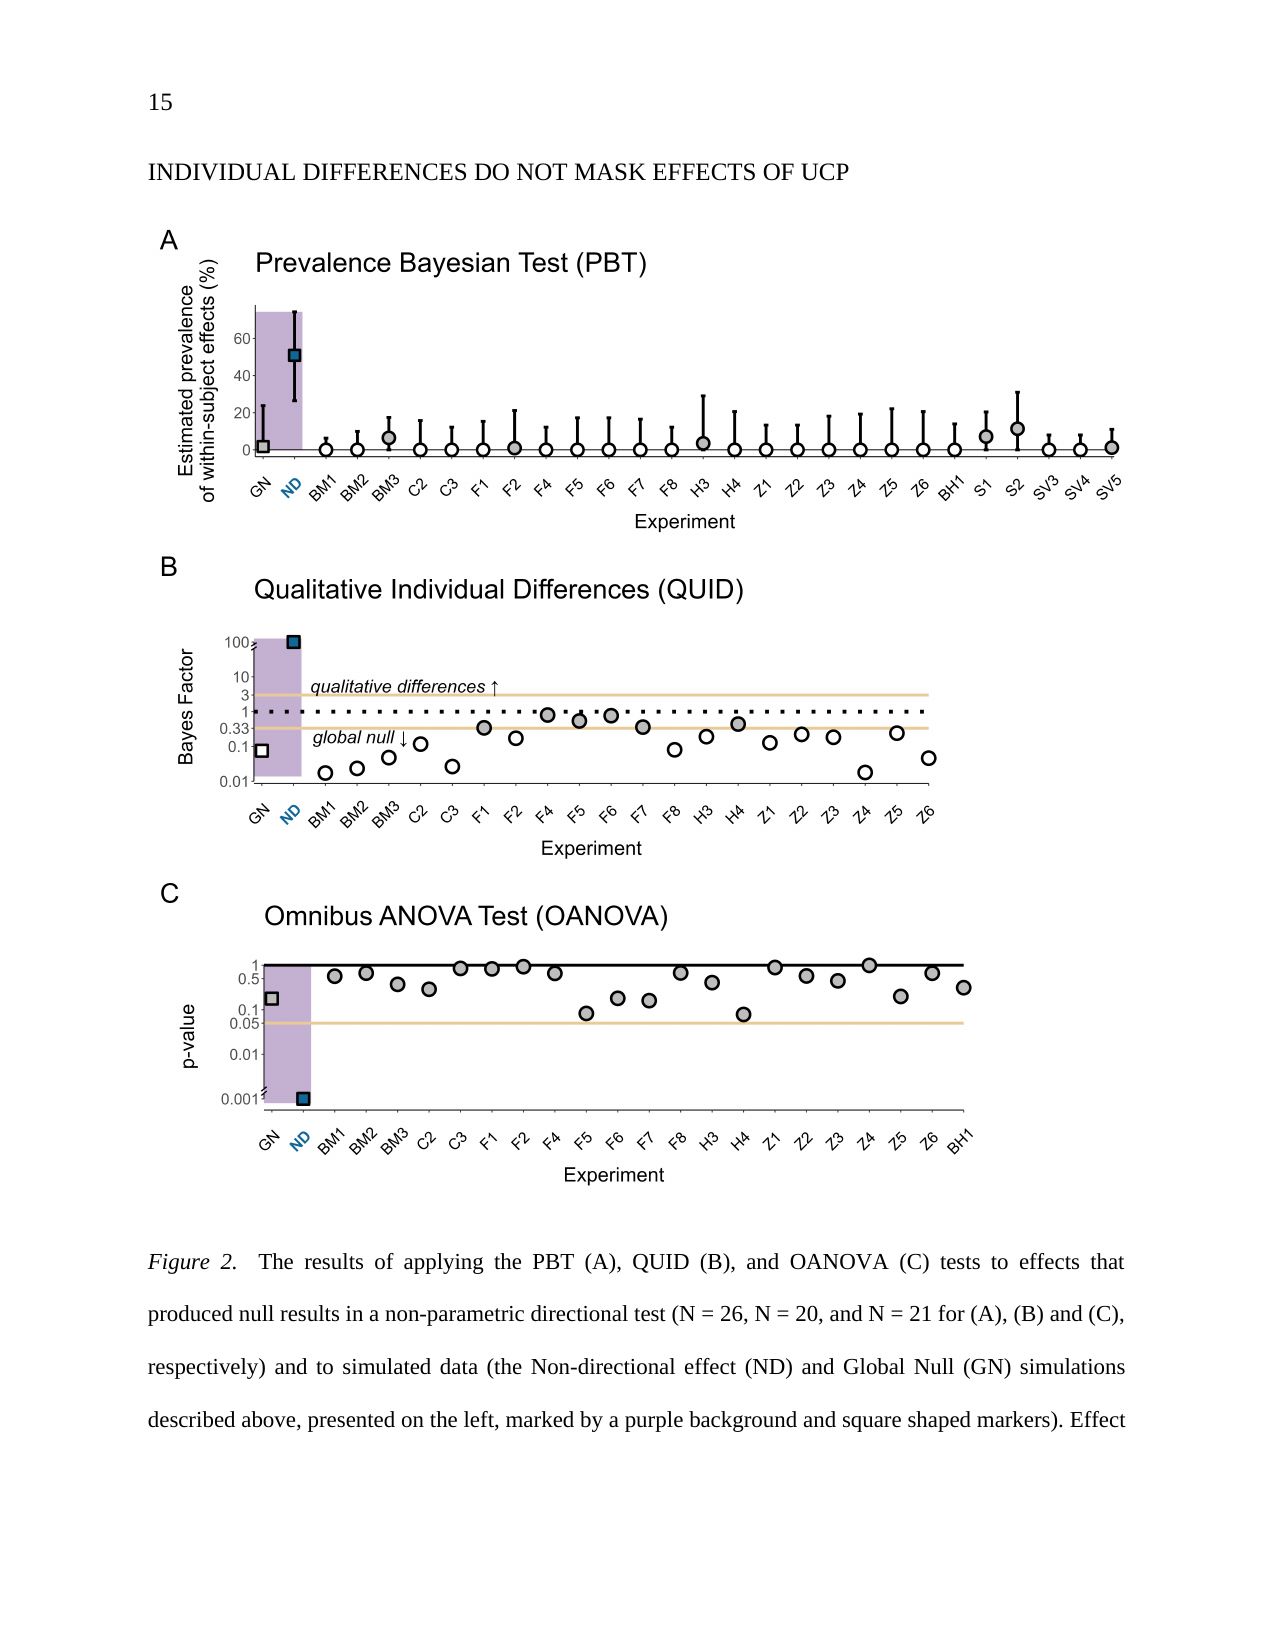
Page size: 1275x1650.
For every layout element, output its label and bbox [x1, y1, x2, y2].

text [148, 1248, 1127, 1432]
picture [147, 215, 1127, 1194]
